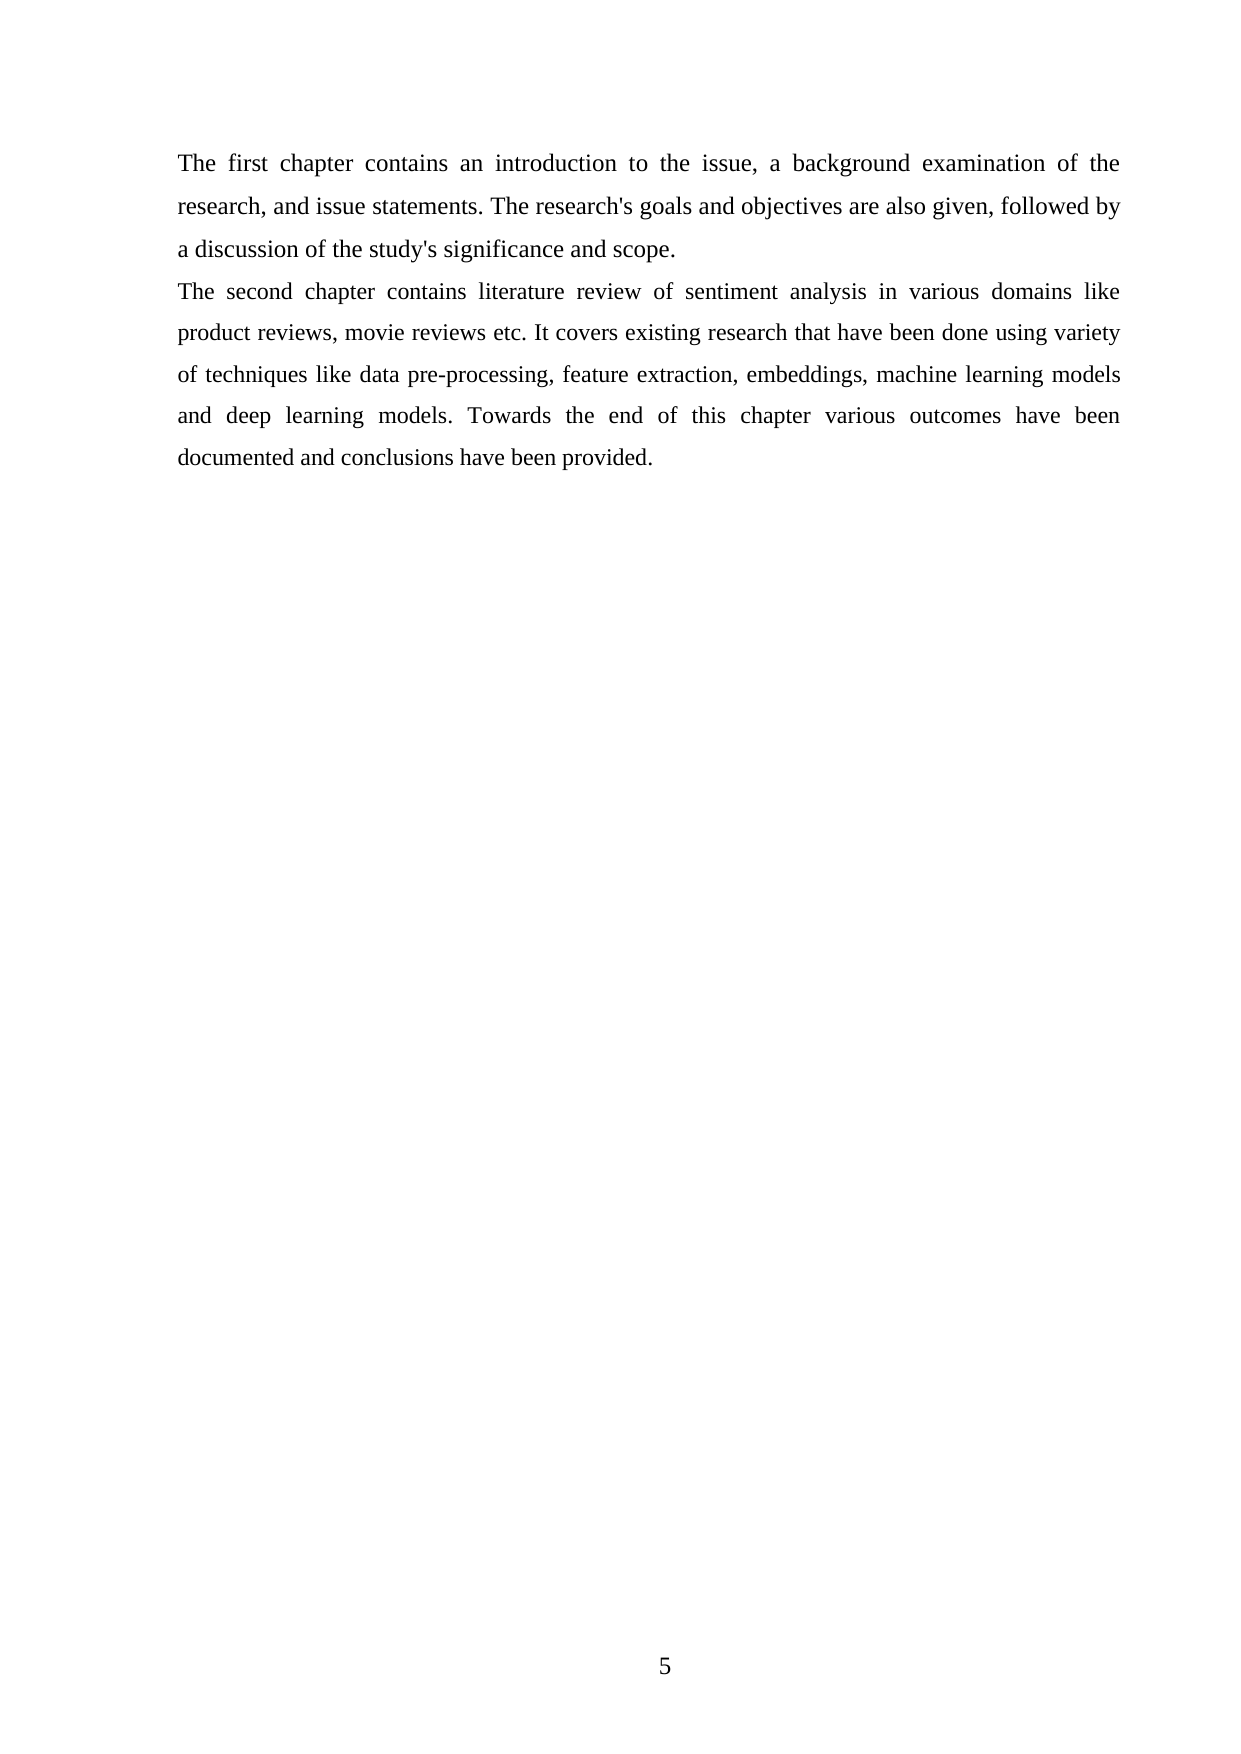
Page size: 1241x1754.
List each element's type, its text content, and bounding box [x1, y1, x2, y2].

text The second chapter contains literature review of sentiment analysis in various domains like product reviews, movie reviews etc. It covers existing research that have been done using variety of techniques like data pre-processing, feature extraction, embeddings, machine learning models and deep learning models. Towards the end of this chapter various outcomes have been documented and conclusions have been provided. [177, 277, 1122, 470]
text The first chapter contains an introduction to the issue, a background examination of the research, and issue statements. The research's goals and objectives are also given, followed by a discussion of the study's significance and scope. [177, 148, 1122, 263]
